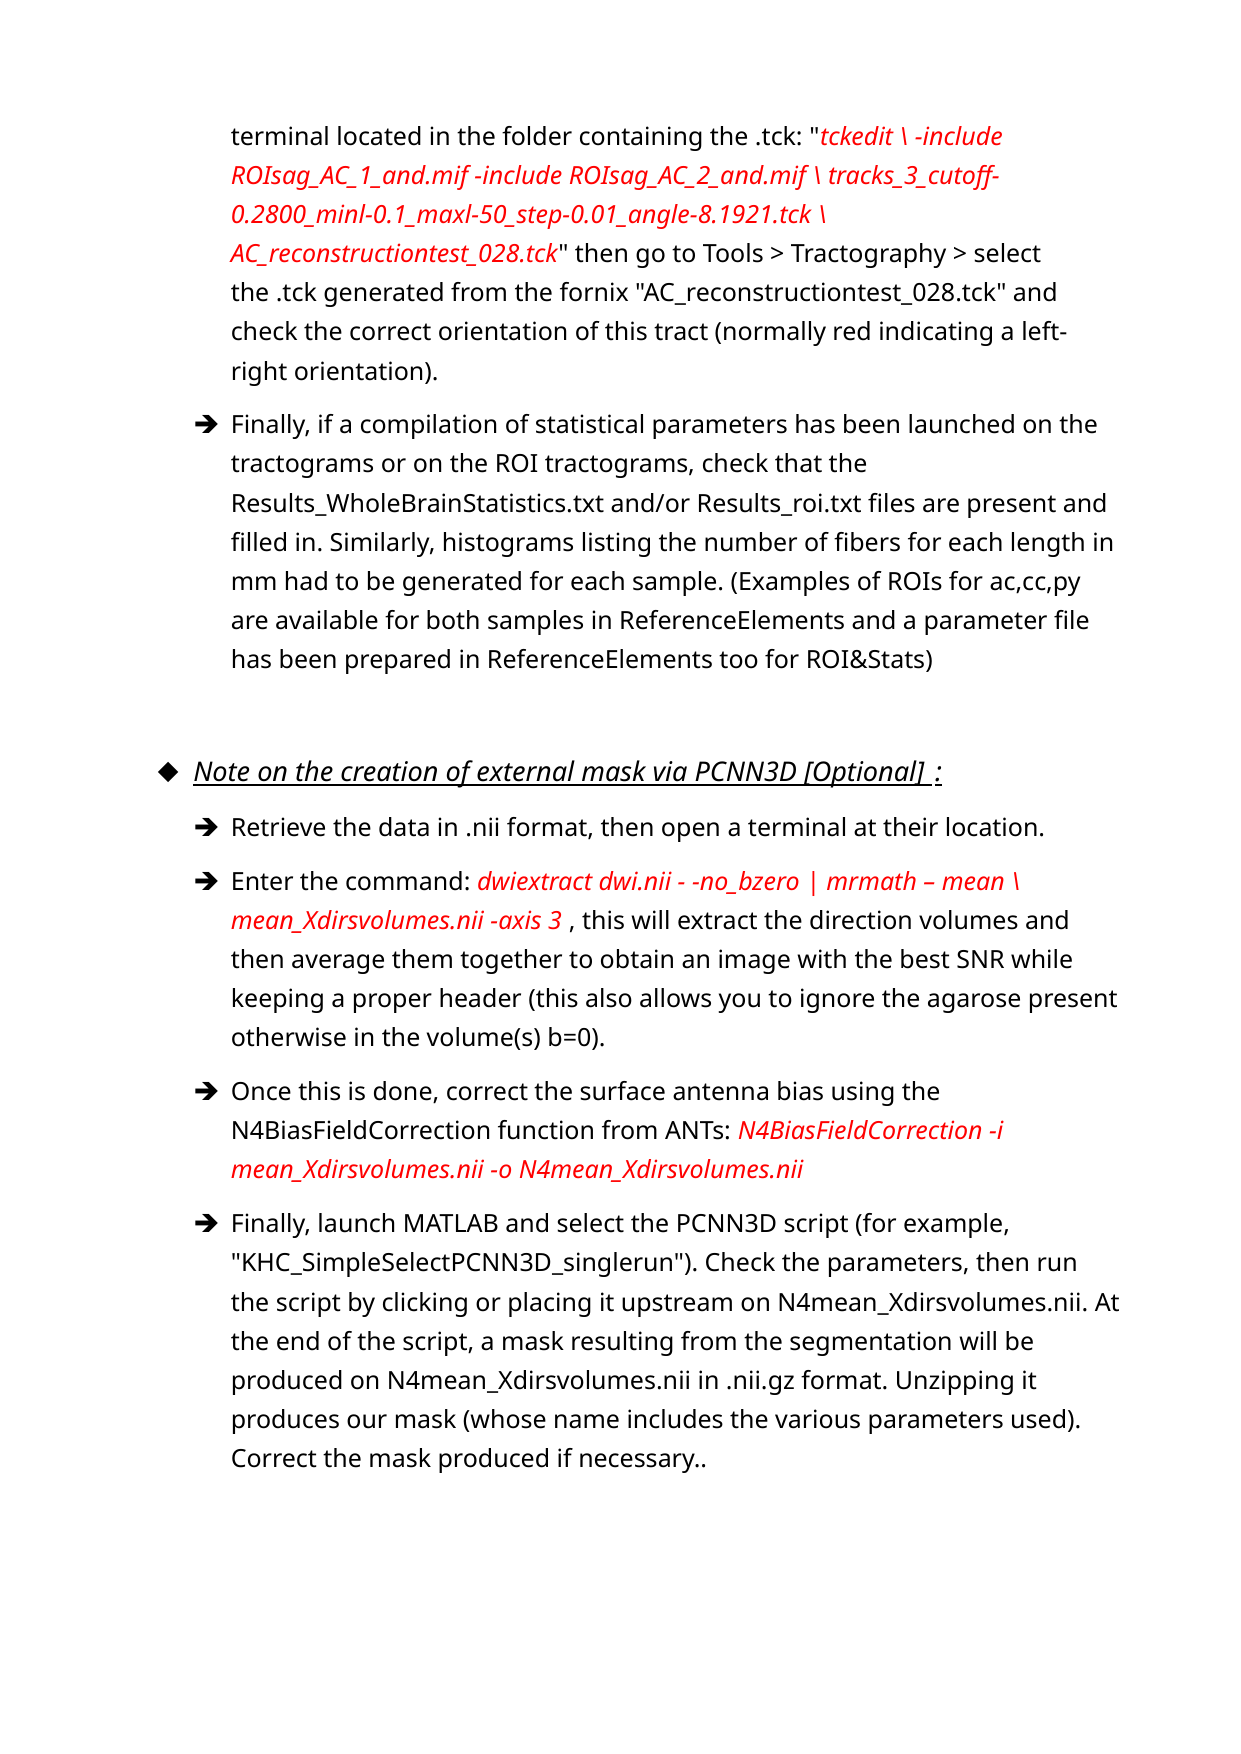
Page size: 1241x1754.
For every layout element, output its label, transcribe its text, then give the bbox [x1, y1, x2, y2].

list Retrieve the data in .nii format, then open a terminal at their location. [193, 809, 1122, 844]
list Enter the command: dwiextract dwi.nii - -no_bzero | mrmath – mean \ mean_Xdirsvolumes.nii -axis 3 , this will extract the direction volumes and then average them together to obtain an image with the best SNR while keeping a proper header (this also allows you to ignore the agarose present otherwise in the volume(s) b=0). [193, 863, 1122, 1054]
list Once this is done, correct the surface antenna bias using the N4BiasFieldCorrection function from ANTs: N4BiasFieldCorrection -i mean_Xdirsvolumes.nii -o N4mean_Xdirsvolumes.nii [193, 1074, 1122, 1186]
list Note on the creation of external mask via PCNN3D [Optional] : [156, 753, 1122, 789]
list Finally, if a compilation of statistical parameters has been launched on the tractograms or on the ROI tractograms, check that the Results_WholeBrainStatistics.txt and/or Results_roi.txt files are present and filled in. Similarly, histograms listing the number of fibers for each length in mm had to be generated for each sample. (Examples of ROIs for ac,cc,py are available for both samples in ReferenceElements and a parameter file has been prepared in ReferenceElements too for ROI&Stats) [193, 407, 1122, 676]
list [193, 118, 1122, 387]
list Finally, launch MATLAB and select the PCNN3D script (for example, "KHC_SimpleSelectPCNN3D_singlerun"). Check the parameters, then run the script by clicking or placing it upstream on N4mean_Xdirsvolumes.nii. At the end of the script, a mask resulting from the segmentation will be produced on N4mean_Xdirsvolumes.nii in .nii.gz format. Unzipping it produces our mask (whose name includes the various parameters used). Correct the mask produced if necessary.. [193, 1206, 1122, 1475]
